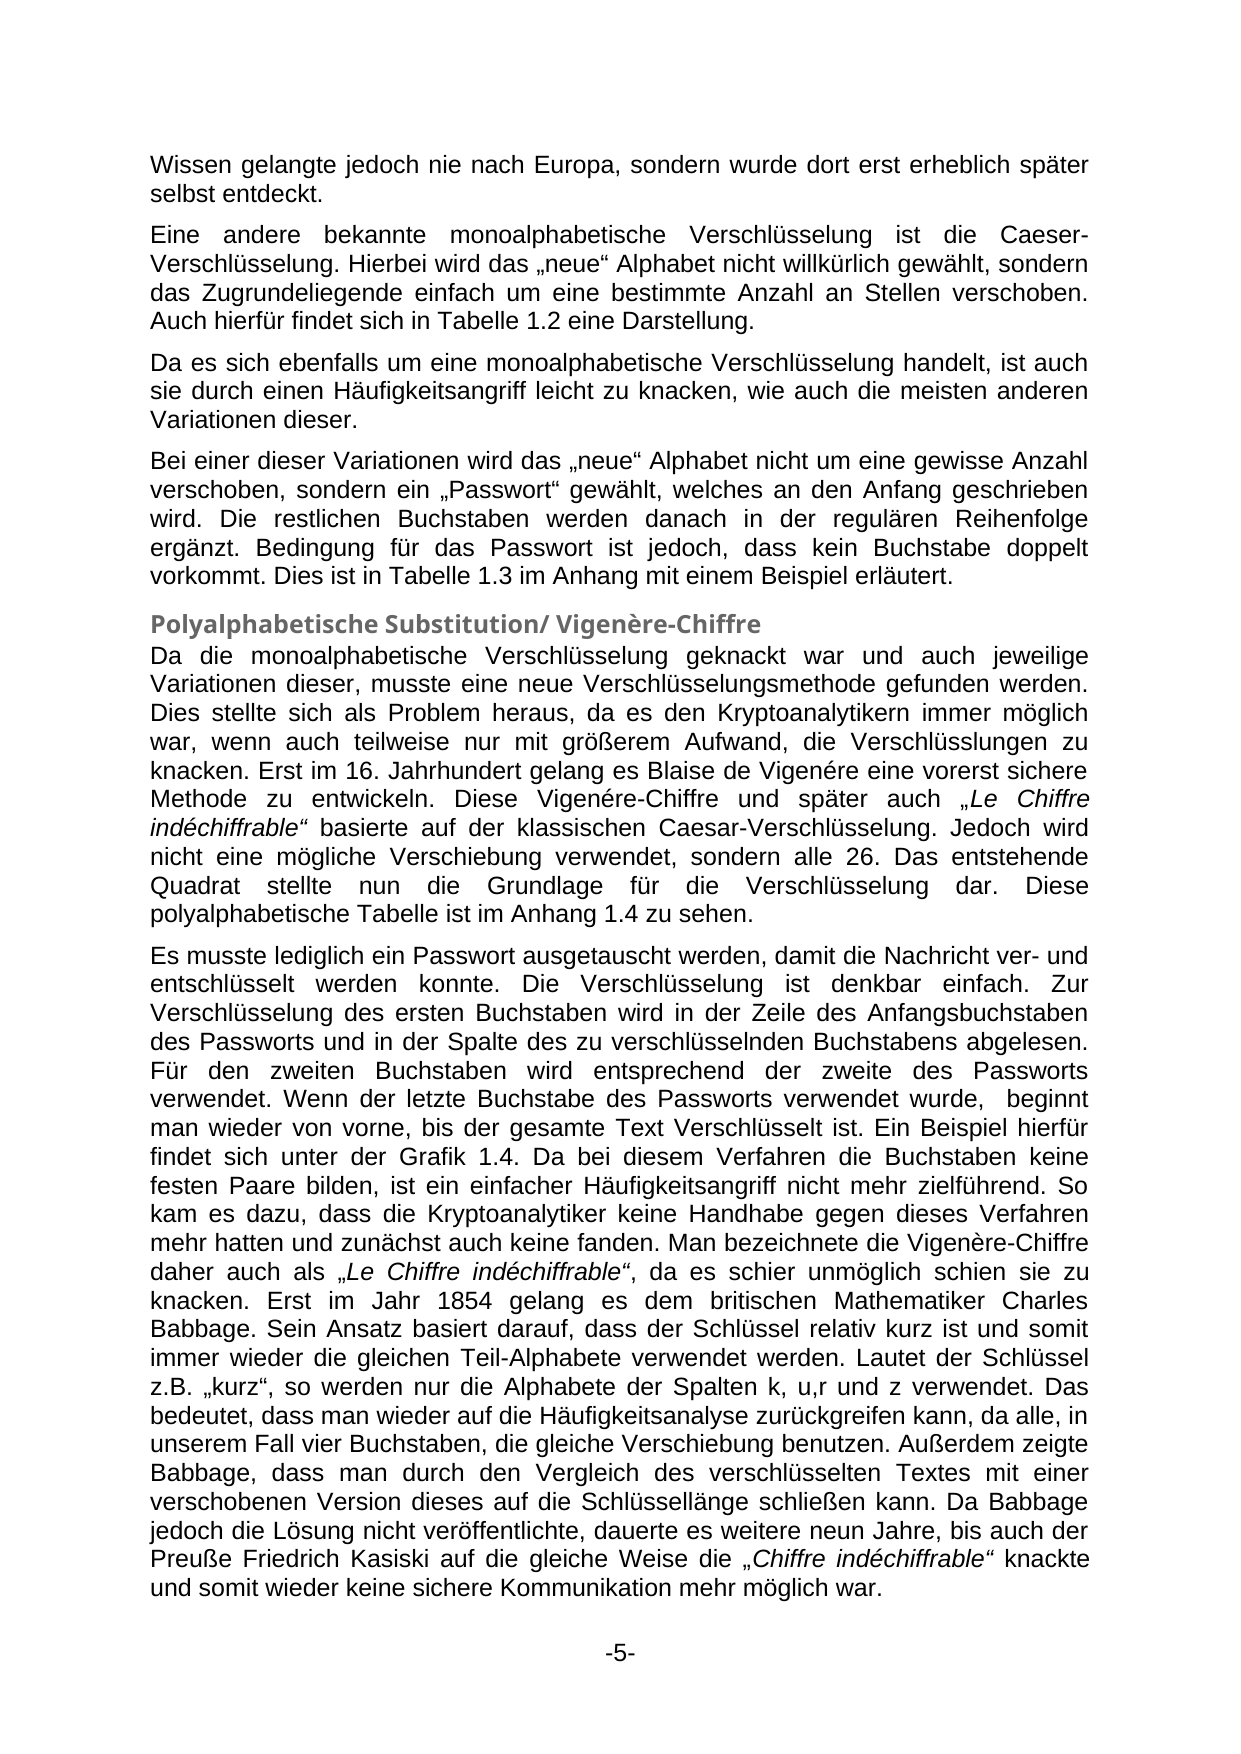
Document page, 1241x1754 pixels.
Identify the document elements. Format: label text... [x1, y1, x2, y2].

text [150, 150, 1090, 207]
text Bei einer dieser Variationen wird das „neue“ Alphabet nicht um eine gewisse Anzahl verschoben, sondern ein „Passwort“ gewählt, welches an den Anfang geschrieben wird. Die restlichen Buchstaben werden danach in der regulären Reihenfolge ergänzt. Bedingung für das Passwort ist jedoch, dass kein Buchstabe doppelt vorkommt. Dies ist in Tabelle 1.3 im Anhang mit einem Beispiel erläutert. [150, 446, 1090, 590]
text Eine andere bekannte monoalphabetische Verschlüsselung ist die Caeser- Verschlüsselung. Hierbei wird das „neue“ Alphabet nicht willkürlich gewählt, sondern das Zugrundeliegende einfach um eine bestimmte Anzahl an Stellen verschoben. Auch hierfür findet sich in Tabelle 1.2 eine Darstellung. [150, 220, 1090, 335]
text Es musste lediglich ein Passwort ausgetauscht werden, damit die Nachricht ver- und entschlüsselt werden konnte. Die Verschlüsselung ist denkbar einfach. Zur Verschlüsselung des ersten Buchstaben wird in der Zeile des Anfangsbuchstaben des Passworts und in der Spalte des zu verschlüsselnden Buchstabens abgelesen. Für den zweiten Buchstaben wird entsprechend der zweite des Passworts verwendet. Wenn der letzte Buchstabe des Passworts verwendet wurde, beginnt man wieder von vorne, bis der gesamte Text Verschlüsselt ist. Ein Beispiel hierfür findet sich unter der Grafik 1.4. Da bei diesem Verfahren die Buchstaben keine festen Paare bilden, ist ein einfacher Häufigkeitsangriff nicht mehr zielführend. So kam es dazu, dass die Kryptoanalytiker keine Handhabe gegen dieses Verfahren mehr hatten und zunächst auch keine fanden. Man bezeichnete die Vigenère-Chiffre daher auch als „Le Chiffre indéchiffrable“, da es schier unmöglich schien sie zu knacken. Erst im Jahr 1854 gelang es dem britischen Mathematiker Charles Babbage. Sein Ansatz basiert darauf, dass der Schlüssel relativ kurz ist und somit immer wieder die gleichen Teil-Alphabete verwendet werden. Lautet der Schlüssel z.B. „kurz“, so werden nur die Alphabete der Spalten k, u,r und z verwendet. Das bedeutet, dass man wieder auf die Häufigkeitsanalyse zurückgreifen kann, da alle, in unserem Fall vier Buchstaben, die gleiche Verschiebung benutzen. Außerdem zeigte Babbage, dass man durch den Vergleich des verschlüsselten Textes mit einer verschobenen Version dieses auf die Schlüssellänge schließen kann. Da Babbage jedoch die Lösung nicht veröffentlichte, dauerte es weitere neun Jahre, bis auch der Preuße Friedrich Kasiski auf die gleiche Weise die „Chiffre indéchiffrable“ knackte und somit wieder keine sichere Kommunikation mehr möglich war. [150, 941, 1090, 1602]
text Da die monoalphabetische Verschlüsselung geknackt war und auch jeweilige Variationen dieser, musste eine neue Verschlüsselungsmethode gefunden werden. Dies stellte sich als Problem heraus, da es den Kryptoanalytikern immer möglich war, wenn auch teilweise nur mit größerem Aufwand, die Verschlüsslungen zu knacken. Erst im 16. Jahrhundert gelang es Blaise de Vigenére eine vorerst sichere Methode zu entwickeln. Diese Vigenére-Chiffre und später auch „Le Chiffre indéchiffrable“ basierte auf der klassischen Caesar-Verschlüsselung. Jedoch wird nicht eine mögliche Verschiebung verwendet, sondern alle 26. Das entstehende Quadrat stellte nun die Grundlage für die Verschlüsselung dar. Diese polyalphabetische Tabelle ist im Anhang 1.4 zu sehen. [150, 641, 1090, 928]
subtitle Polyalphabetische Substitution/ Vigenère-Chiffre [150, 607, 1090, 641]
text Da es sich ebenfalls um eine monoalphabetische Verschlüsselung handelt, ist auch sie durch einen Häufigkeitsangriff leicht zu knacken, wie auch die meisten anderen Variationen dieser. [150, 347, 1090, 434]
